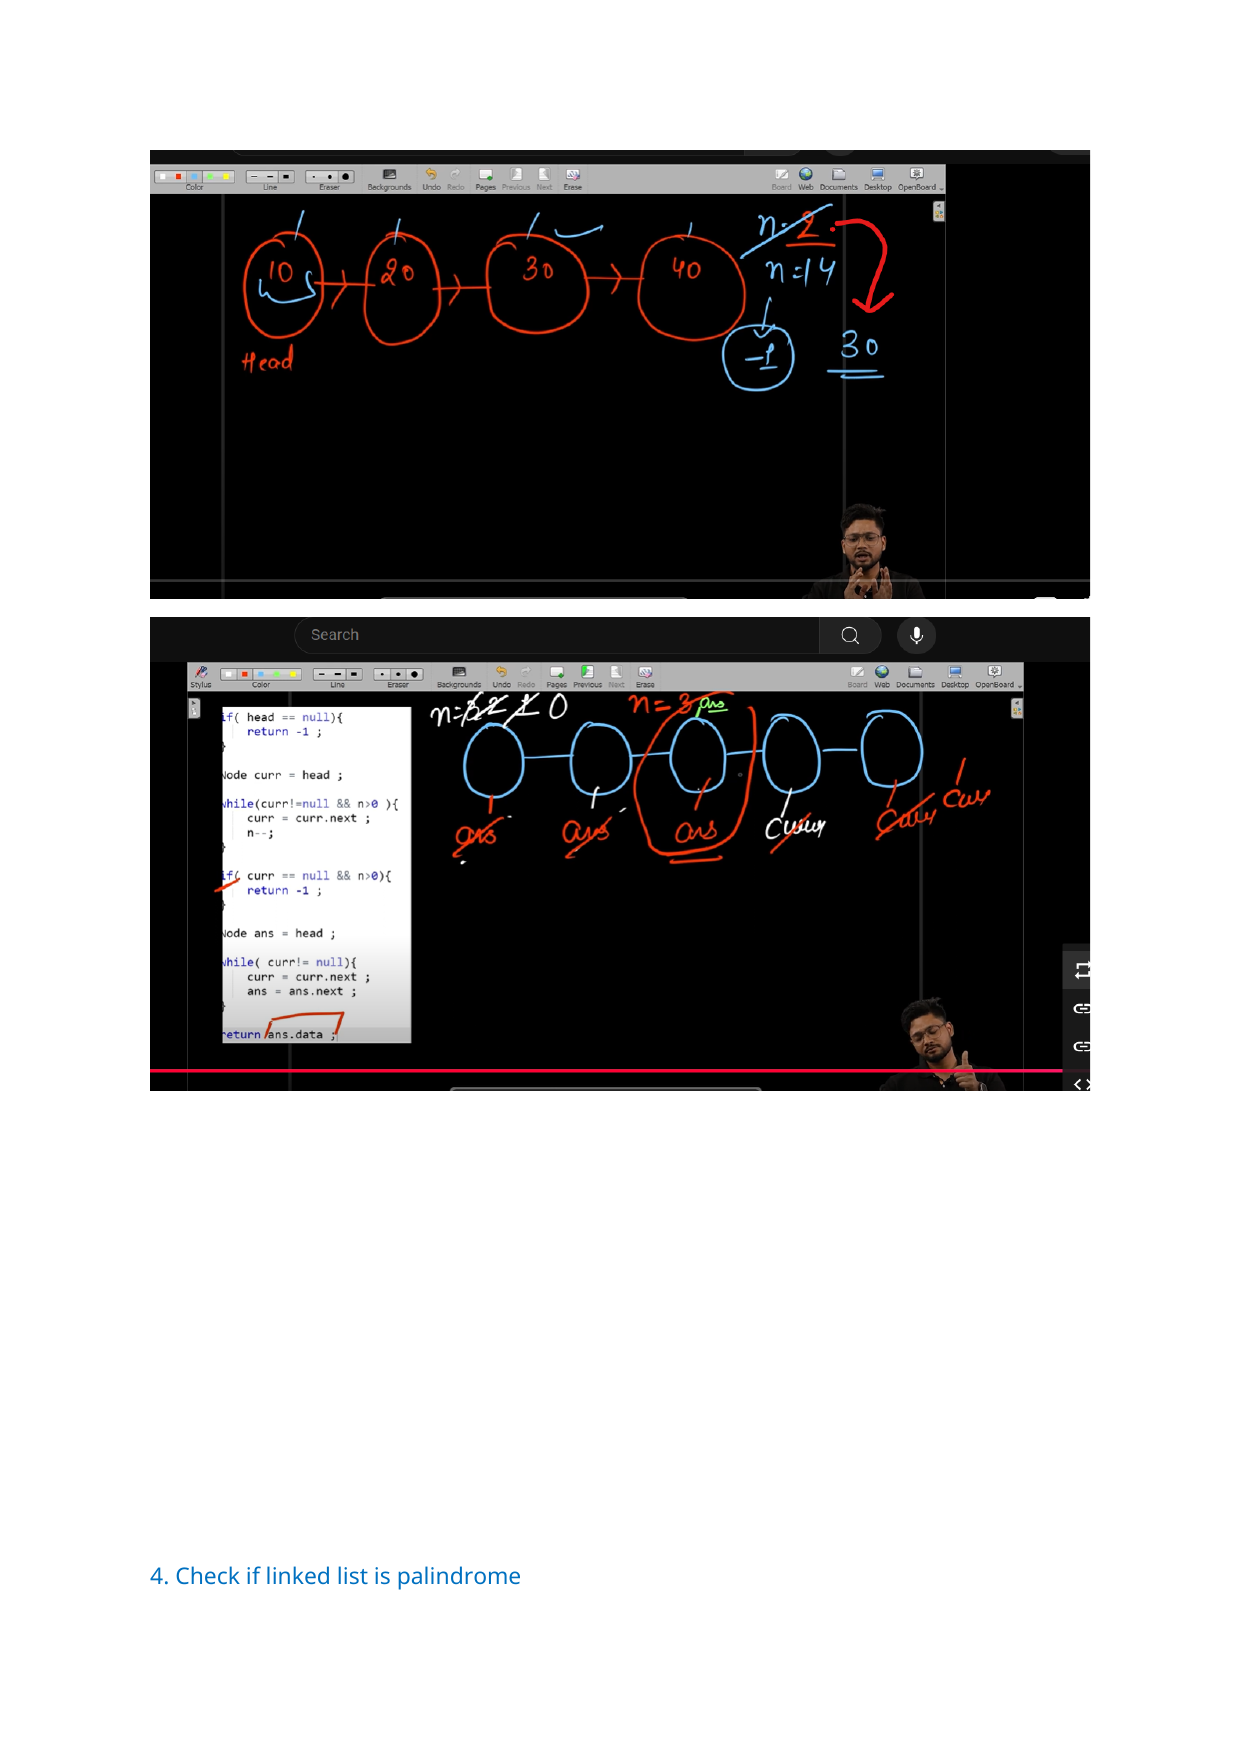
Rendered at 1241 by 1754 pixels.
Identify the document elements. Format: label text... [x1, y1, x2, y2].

text 4. Check if linked list is palindrome [150, 1560, 1090, 1591]
picture [150, 150, 1091, 599]
picture [150, 617, 1091, 1091]
